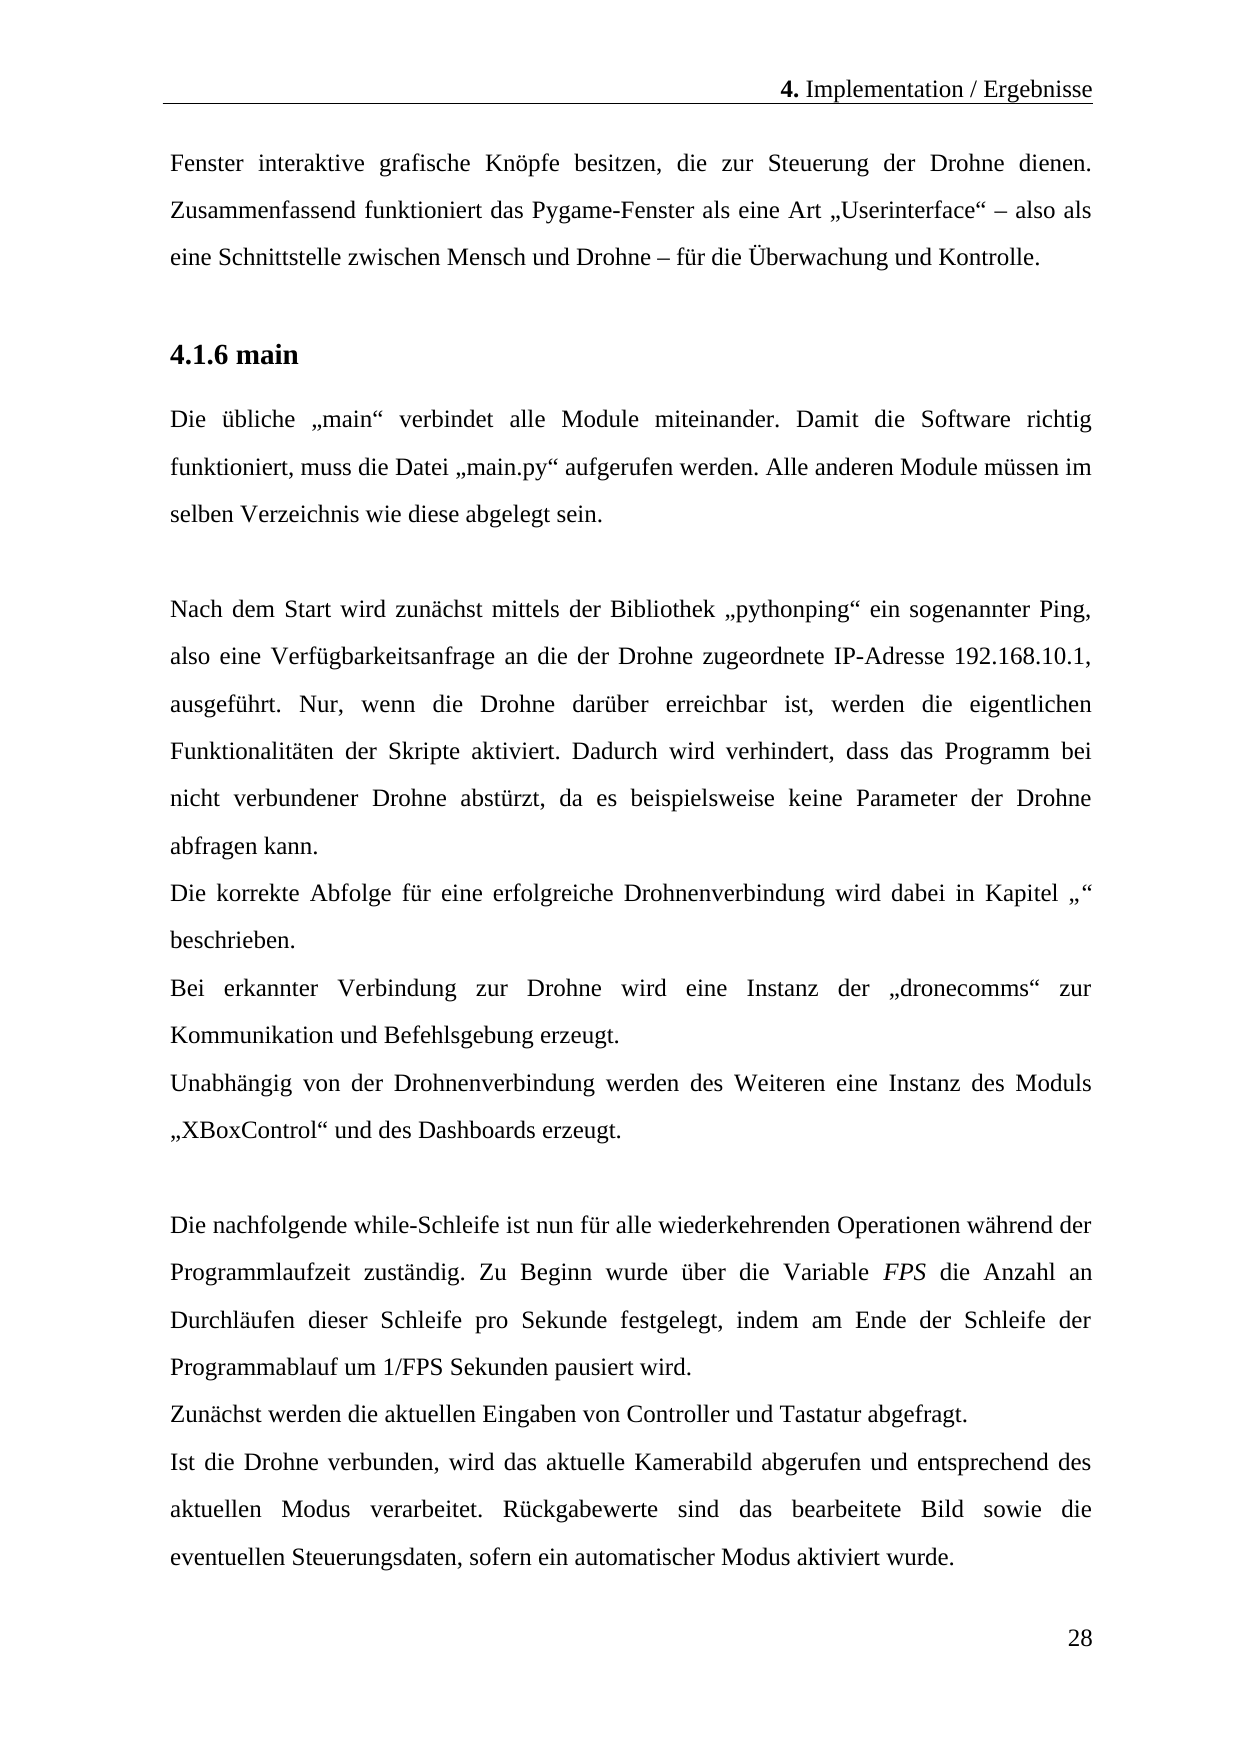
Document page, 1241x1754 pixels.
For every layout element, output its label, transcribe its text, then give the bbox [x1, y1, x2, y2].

text Ist die Drohne verbunden, wird das aktuelle Kamerabild abgerufen und entsprechend des aktuellen Modus verarbeitet. Rückgabewerte sind das bearbeitete Bild sowie die eventuellen Steuerungsdaten, sofern ein automatischer Modus aktiviert wurde. [170, 1447, 1093, 1571]
text Die korrekte Abfolge für eine erfolgreiche Drohnenverbindung wird dabei in Kapitel „4.3 Verbindungsaufbau“ beschrieben. [170, 878, 1093, 954]
text Zunächst werden die aktuellen Eingaben von Controller und Tastatur abgefragt. [170, 1399, 1093, 1428]
text Die nachfolgende while-Schleife ist nun für alle wiederkehrenden Operationen während der Programmlaufzeit zuständig. Zu Beginn wurde über die Variable FPS die Anzahl an Durchläufen dieser Schleife pro Sekunde festgelegt, indem am Ende der Schleife der Programmablauf um 1/FPS Sekunden pausiert wird. [170, 1210, 1093, 1381]
text Die übliche „main“ verbindet alle Module miteinander. Damit die Software richtig funktioniert, muss die Datei „main.py“ aufgerufen werden. Alle anderen Module müssen im selben Verzeichnis wie diese abgelegt sein. [170, 404, 1093, 528]
text Bei erkannter Verbindung zur Drohne wird eine Instanz der „dronecomms“ zur Kommunikation und Befehlsgebung erzeugt. [170, 973, 1093, 1049]
text Nach dem Start wird zunächst mittels der Bibliothek „pythonping“ ein sogenannter Ping, also eine Verfügbarkeitsanfrage an die der Drohne zugeordnete IP-Adresse 192.168.10.1, ausgeführt. Nur, wenn die Drohne darüber erreichbar ist, werden die eigentlichen Funktionalitäten der Skripte aktiviert. Dadurch wird verhindert, dass das Programm bei nicht verbundener Drohne abstürzt, da es beispielsweise keine Parameter der Drohne abfragen kann. [170, 594, 1093, 859]
subtitle 4.1.6 main [170, 337, 1093, 371]
text Unabhängig von der Drohnenverbindung werden des Weiteren eine Instanz des Moduls „XBoxControl“ und des Dashboards erzeugt. [170, 1068, 1093, 1144]
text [170, 148, 1093, 271]
